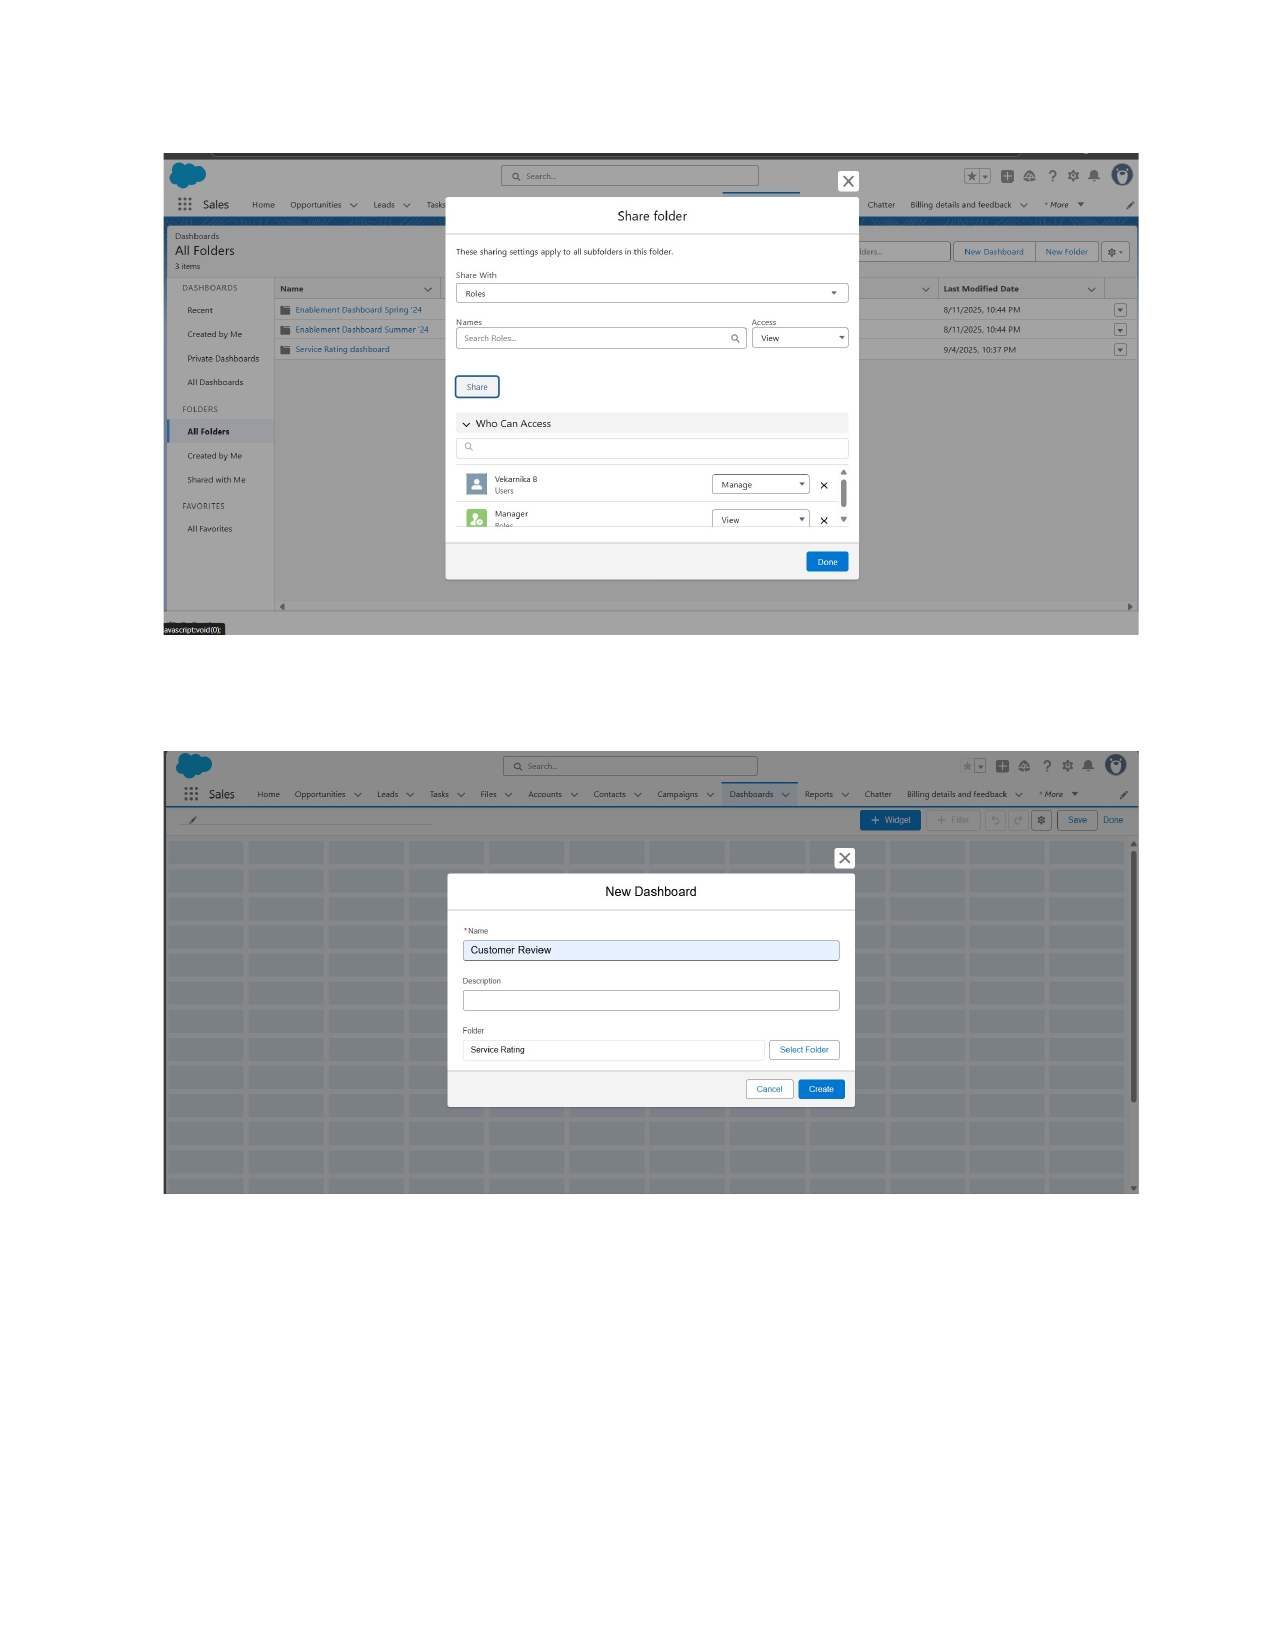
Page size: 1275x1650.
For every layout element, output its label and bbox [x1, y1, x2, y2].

picture [163, 153, 1139, 635]
picture [163, 751, 1139, 1194]
